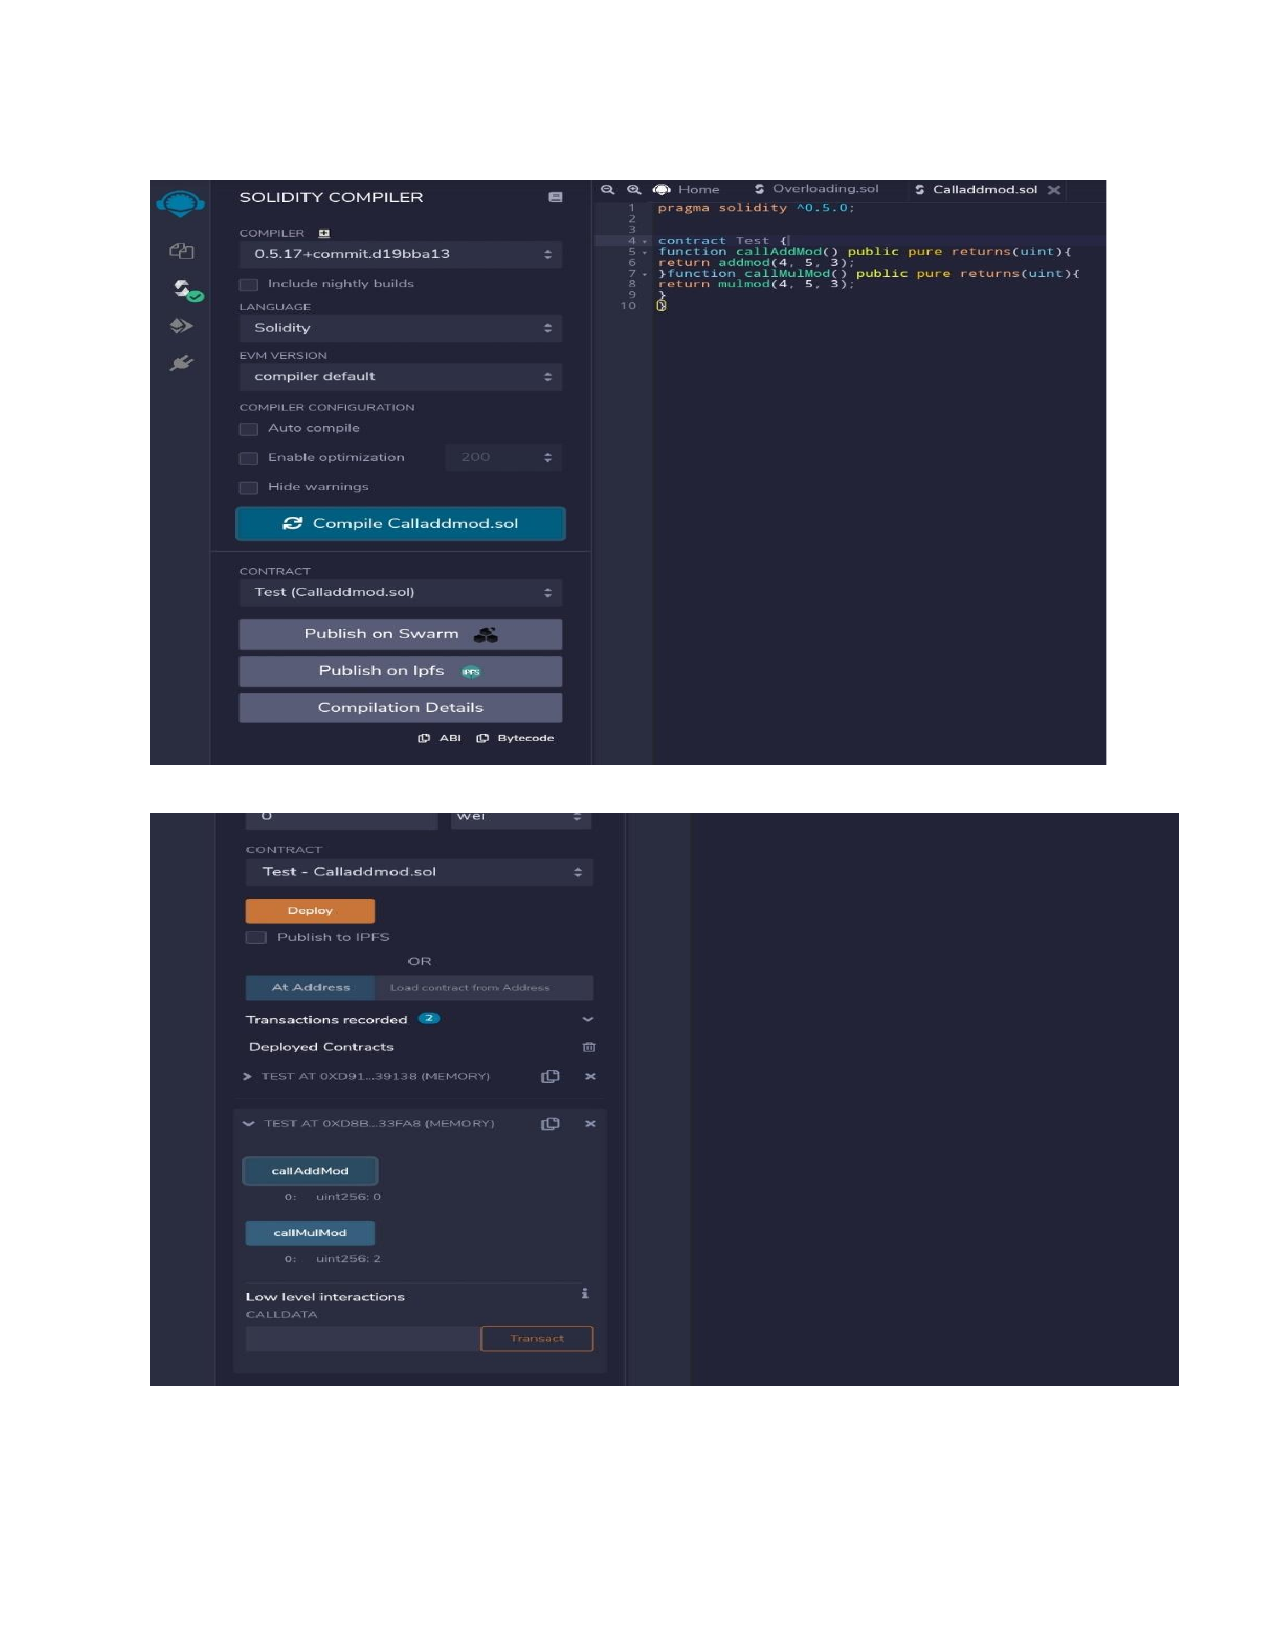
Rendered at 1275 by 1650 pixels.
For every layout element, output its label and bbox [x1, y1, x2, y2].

picture [150, 180, 1107, 765]
picture [150, 813, 1179, 1386]
